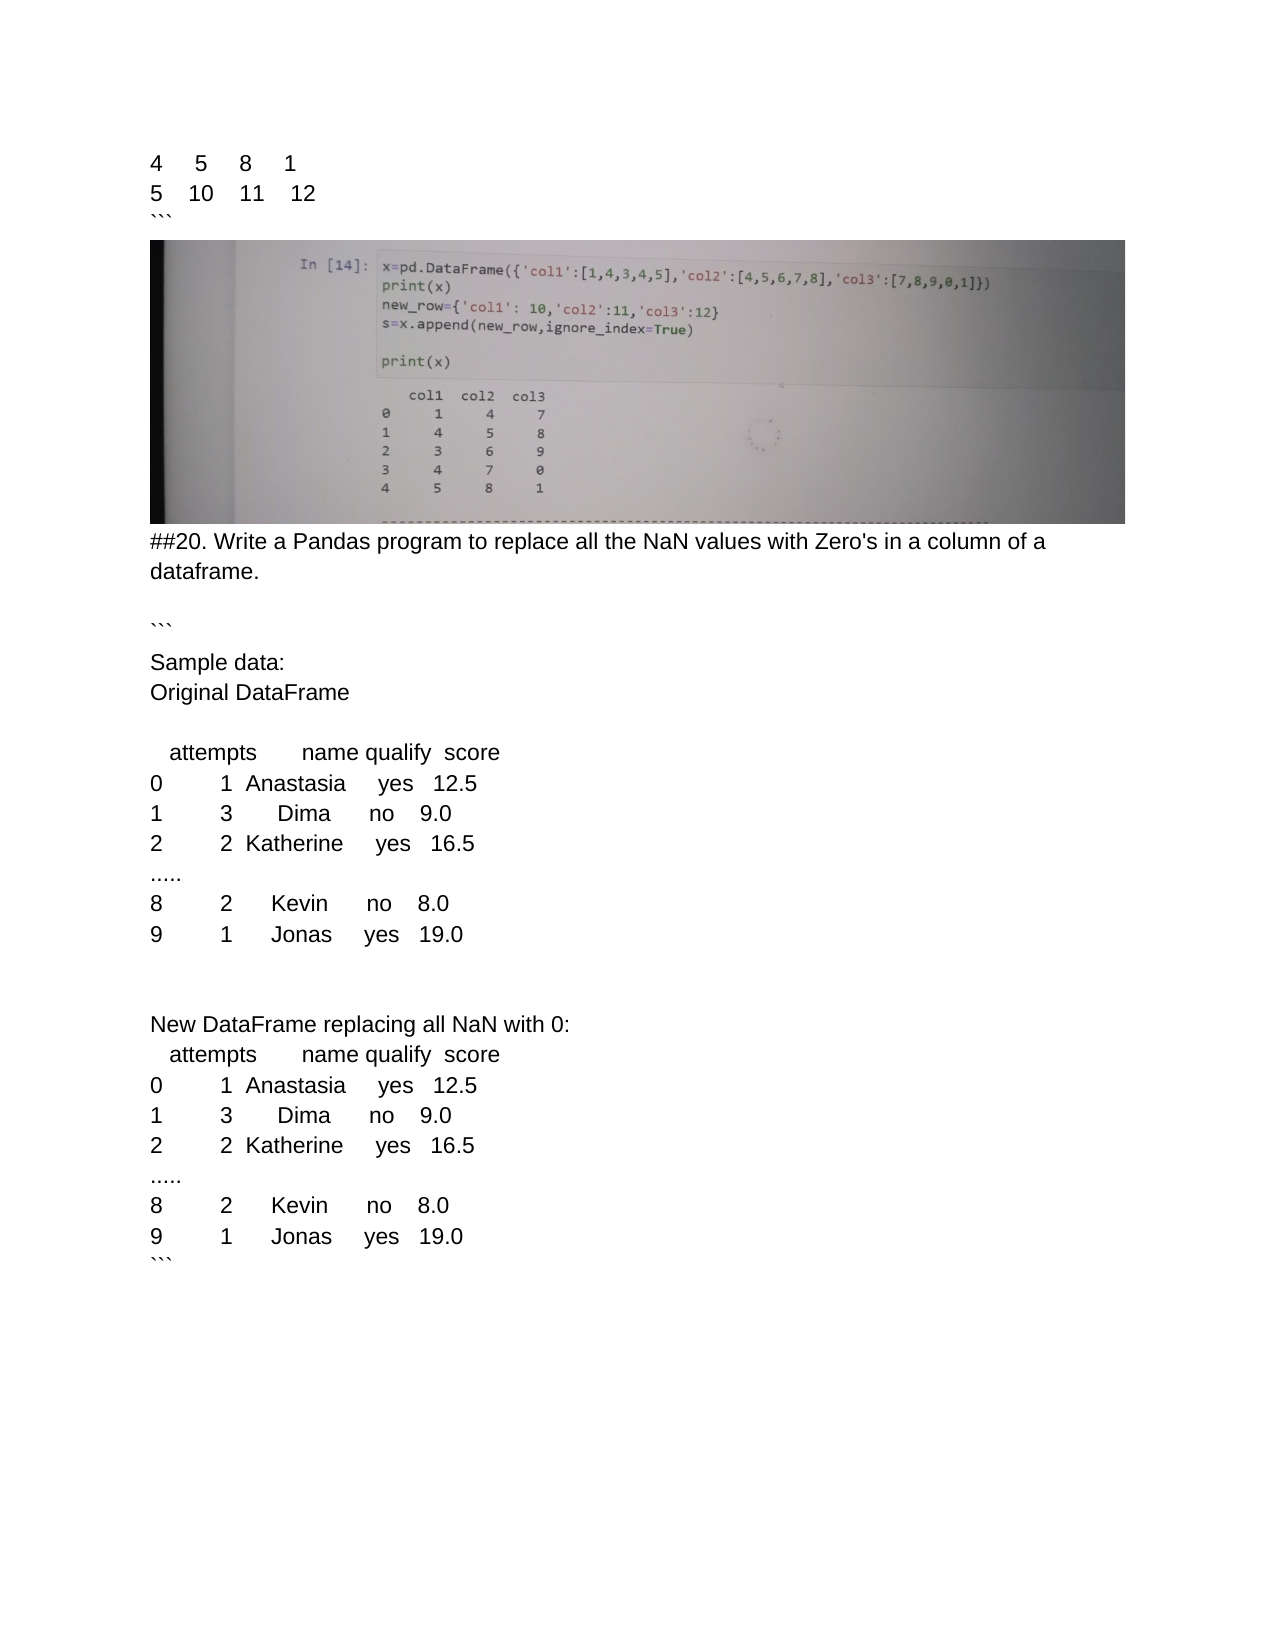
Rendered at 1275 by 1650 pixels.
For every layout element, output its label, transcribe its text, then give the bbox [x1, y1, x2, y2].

text Original DataFrame [150, 679, 1125, 705]
text Sample data: [150, 649, 1125, 675]
text 0 1 Anastasia yes 12.5 [150, 1072, 1125, 1098]
text New DataFrame replacing all NaN with 0: [150, 1011, 1125, 1037]
text ..... [150, 860, 1125, 886]
text 4 5 8 1 [150, 150, 1125, 176]
text 1 3 Dima no 9.0 [150, 1102, 1125, 1128]
text 9 1 Jonas yes 19.0 [150, 1223, 1125, 1249]
text ``` [150, 618, 1125, 645]
text attempts name qualify score [150, 739, 1125, 766]
text ..... [150, 1162, 1125, 1188]
text 0 1 Anastasia yes 12.5 [150, 769, 1125, 796]
text attempts name qualify score [150, 1041, 1125, 1068]
text ``` [150, 1253, 1125, 1279]
text 8 2 Kevin no 8.0 [150, 890, 1125, 917]
text 1 3 Dima no 9.0 [150, 800, 1125, 826]
text 8 2 Kevin no 8.0 [150, 1192, 1125, 1219]
text ##20. Write a Pandas program to replace all the NaN values with Zero's in a column of a dataframe. [150, 528, 1125, 584]
text 2 2 Katherine yes 16.5 [150, 1132, 1125, 1158]
text ``` [150, 210, 1125, 237]
picture [150, 240, 1125, 524]
text 2 2 Katherine yes 16.5 [150, 830, 1125, 856]
text 9 1 Jonas yes 19.0 [150, 921, 1125, 947]
text 5 10 11 12 [150, 180, 1125, 207]
